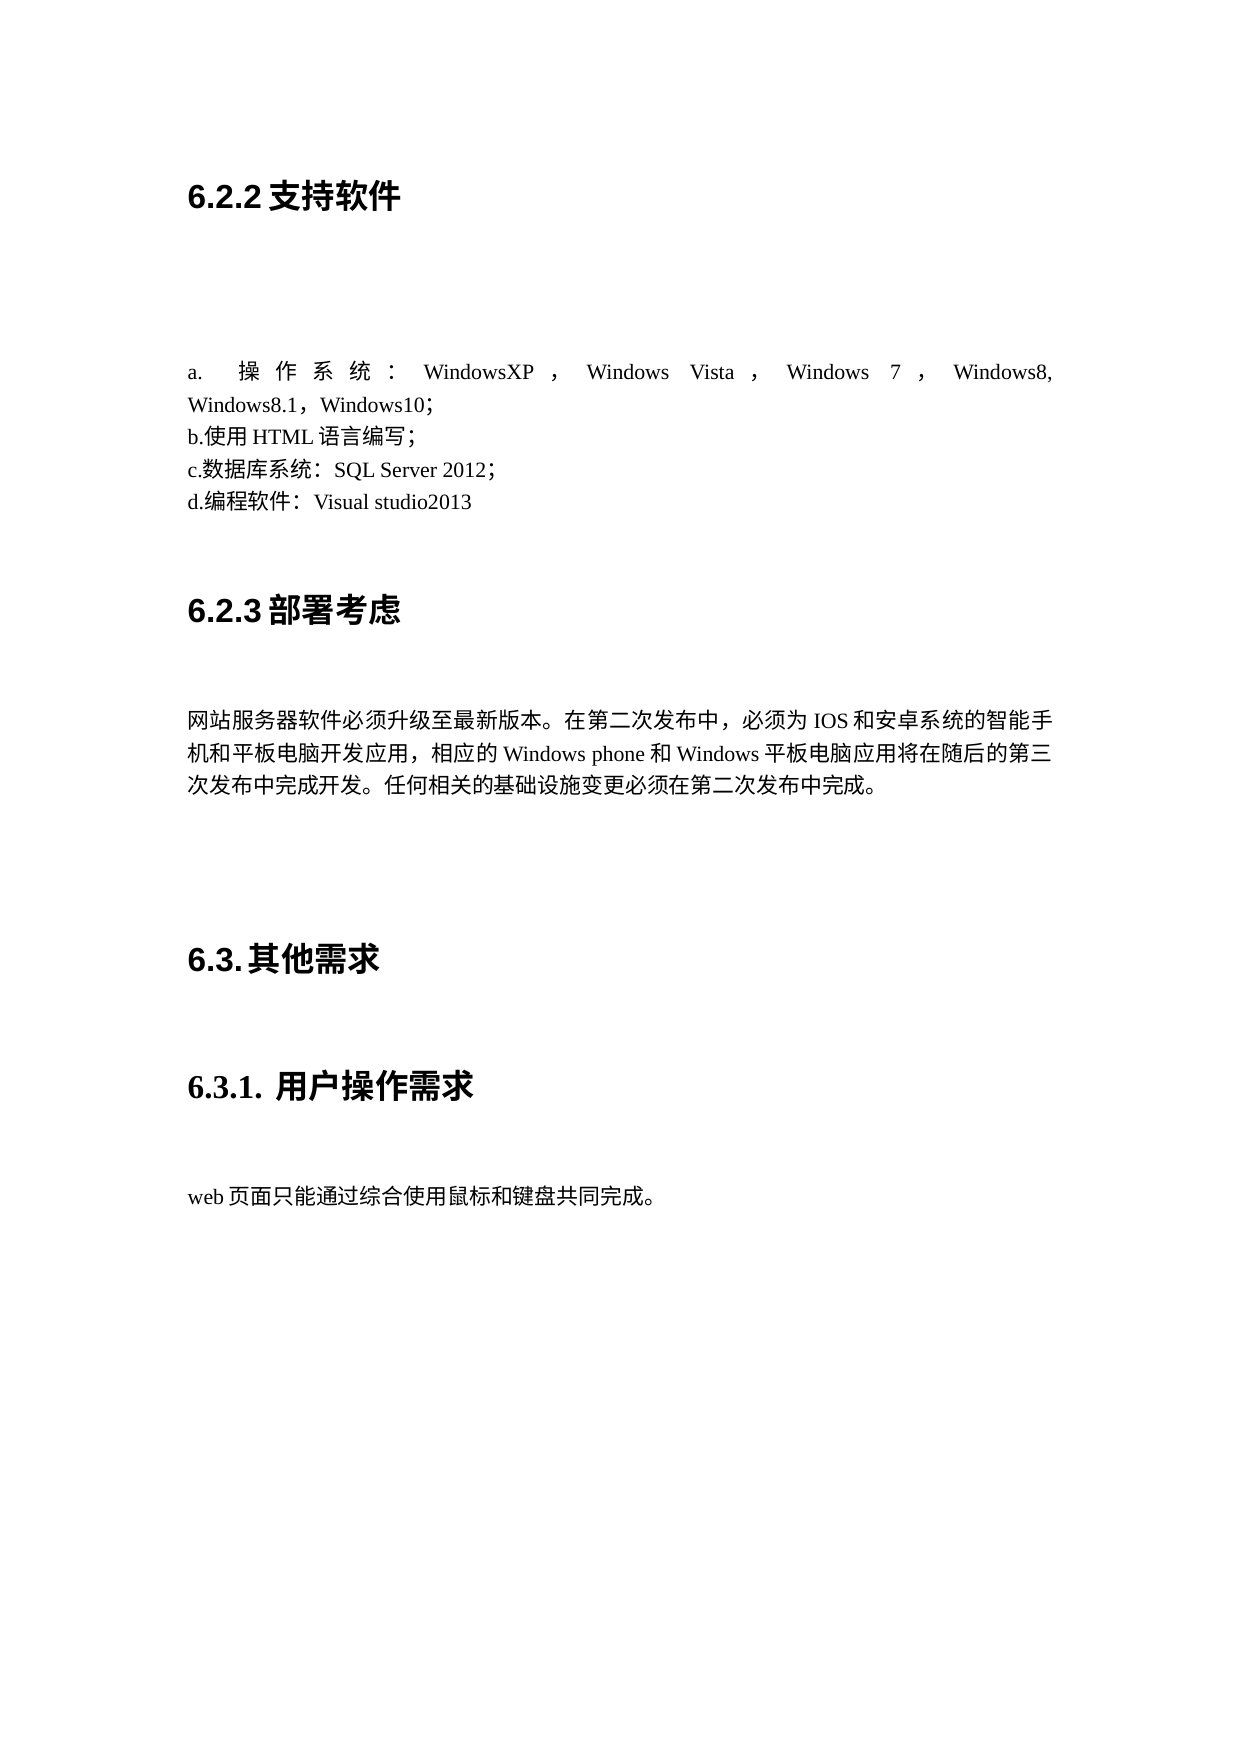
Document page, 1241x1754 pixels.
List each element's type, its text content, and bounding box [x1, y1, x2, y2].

text d.编程软件：Visual studio2013 [187, 484, 1053, 516]
text c.数据库系统：SQL Server 2012； [187, 451, 1053, 484]
subtitle 6.2.2支持软件 [187, 162, 1053, 227]
text web页面只能通过综合使用鼠标和键盘共同完成。 [187, 1178, 1053, 1211]
subtitle 6.2.3部署考虑 [187, 576, 1053, 641]
text b.使用HTML语言编写； [187, 419, 1053, 451]
text a. 操作系统：WindowsXP，Windows Vista，Windows 7，Windows8, Windows8.1，Windows10； [187, 354, 1053, 419]
subtitle 其他需求 [187, 925, 1053, 990]
subtitle 用户操作需求 [187, 1051, 1053, 1116]
text 网站服务器软件必须升级至最新版本。在第二次发布中，必须为IOS和安卓系统的智能手机和平板电脑开发应用，相应的Windows phone和Windows平板电脑应用将在随后的第三次发布中完成开发。任何相关的基础设施变更必须在第二次发布中完成。 [187, 703, 1053, 800]
